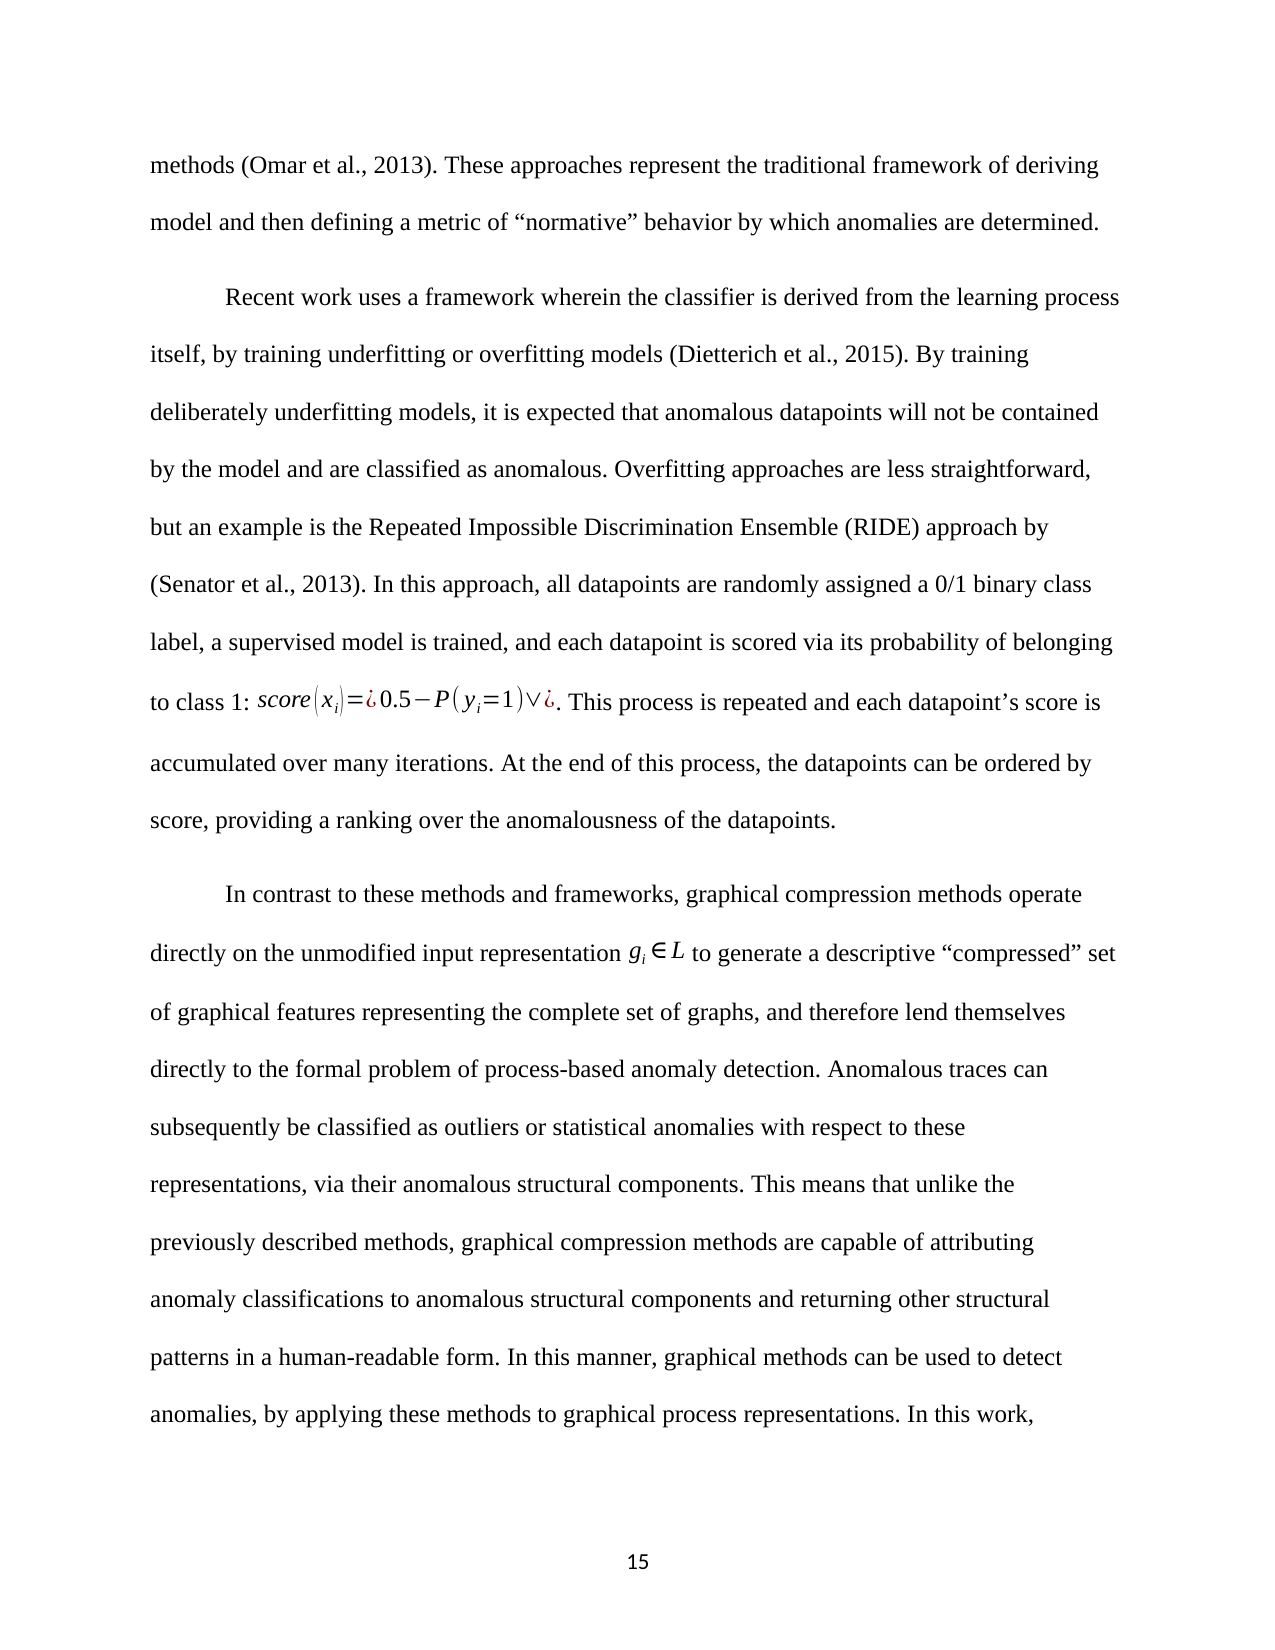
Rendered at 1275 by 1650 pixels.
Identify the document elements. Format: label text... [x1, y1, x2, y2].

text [150, 879, 1125, 1428]
text Recent work uses a framework wherein the classifier is derived from the learning process itself, by training underfitting or overfitting models (Dietterich et al., 2015). By training deliberately underfitting models, it is expected that anomalous datapoints will not be contained by the model and are classified as anomalous. Overfitting approaches are less straightforward, but an example is the Repeated Impossible Discrimination Ensemble (RIDE) approach by (Senator et al., 2013). In this approach, all datapoints are randomly assigned a 0/1 binary class label, a supervised model is trained, and each datapoint is scored via its probability of belonging to class 1: . This process is repeated and each datapoint’s score is accumulated over many iterations. At the end of this process, the datapoints can be ordered by score, providing a ranking over the anomalousness of the datapoints. [150, 282, 1125, 834]
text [150, 150, 1125, 236]
